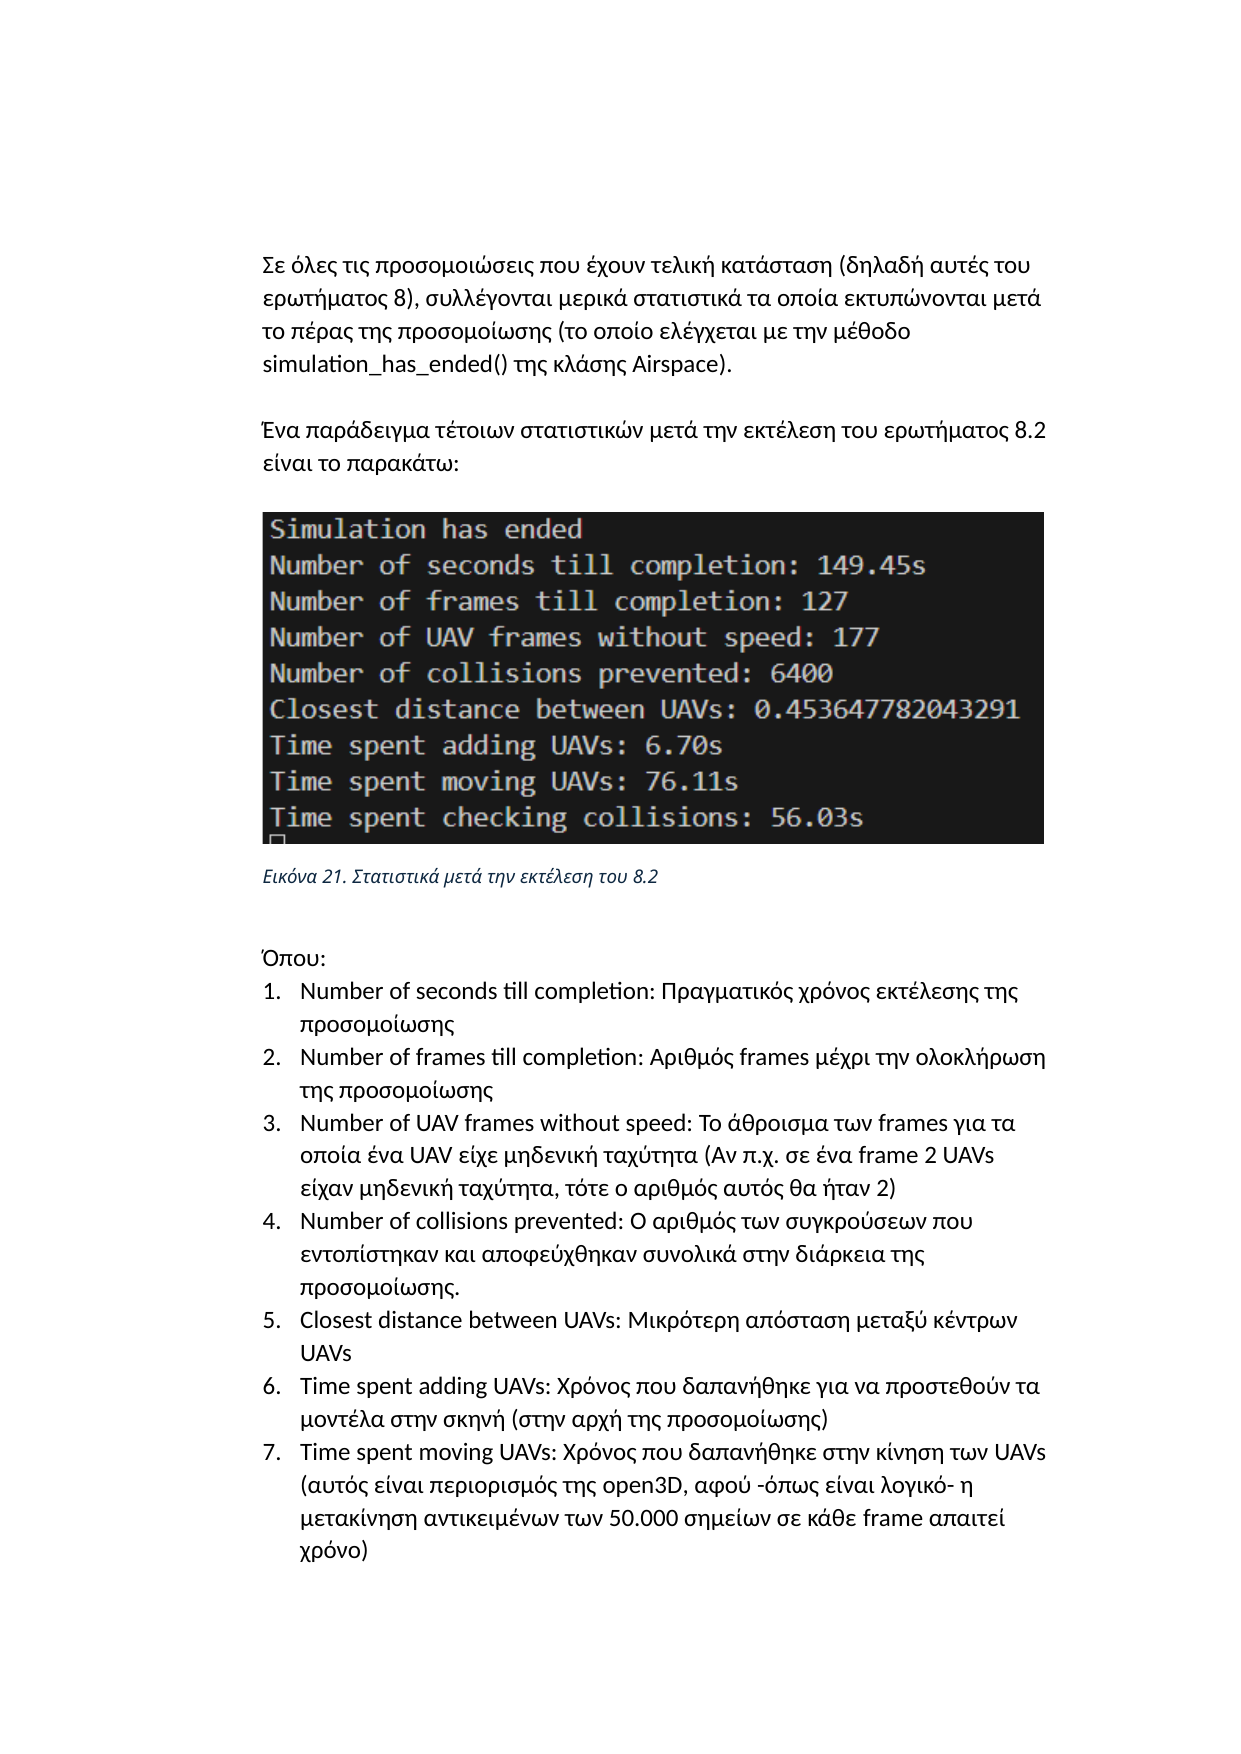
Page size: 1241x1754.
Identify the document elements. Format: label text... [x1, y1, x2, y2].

list Closest distance between UAVs: Μικρότερη απόσταση μεταξύ κέντρων UAVs [262, 1304, 1053, 1368]
list Number of frames till completion: Αριθμός frames μέχρι την ολοκλήρωση της προσομοίωσης [262, 1041, 1053, 1104]
list Time spent adding UAVs: Χρόνος που δαπανήθηκε για να προστεθούν τα μοντέλα στην σκηνή (στην αρχή της προσομοίωσης) [262, 1370, 1053, 1433]
list Number of seconds till completion: Πραγματικός χρόνος εκτέλεσης της προσομοίωσης [262, 975, 1053, 1038]
picture [262, 512, 1044, 844]
list Number of collisions prevented: Ο αριθμός των συγκρούσεων που εντοπίστηκαν και αποφεύχθηκαν συνολικά στην διάρκεια της προσομοίωσης. [262, 1206, 1053, 1302]
list Όπου: [262, 942, 1053, 973]
text Εικόνα 21. Στατιστικά μετά την εκτέλεση του 8.2 [262, 863, 1053, 888]
list Time spent moving UAVs: Χρόνος που δαπανήθηκε στην κίνηση των UAVs (αυτός είναι περιορισμός της open3D, αφού -όπως είναι λογικό- η μετακίνηση αντικειμένων των 50.000 σημείων σε κάθε frame απαιτεί χρόνο) [262, 1436, 1053, 1565]
list Ένα παράδειγμα τέτοιων στατιστικών μετά την εκτέλεση του ερωτήματος 8.2 είναι το παρακάτω: [262, 414, 1053, 477]
list Number of UAV frames without speed: Το άθροισμα των frames για τα οποία ένα UAV είχε μηδενική ταχύτητα (Αν π.χ. σε ένα frame 2 UAVs είχαν μηδενική ταχύτητα, τότε ο αριθμός αυτός θα ήταν 2) [262, 1107, 1053, 1203]
list Σε όλες τις προσομοιώσεις που έχουν τελική κατάσταση (δηλαδή αυτές του ερωτήματος 8), συλλέγονται μερικά στατιστικά τα οποία εκτυπώνονται μετά το πέρας της προσομοίωσης (το οποίο ελέγχεται με την μέθοδο simulation_has_ended() της κλάσης Airspace). [262, 249, 1053, 378]
